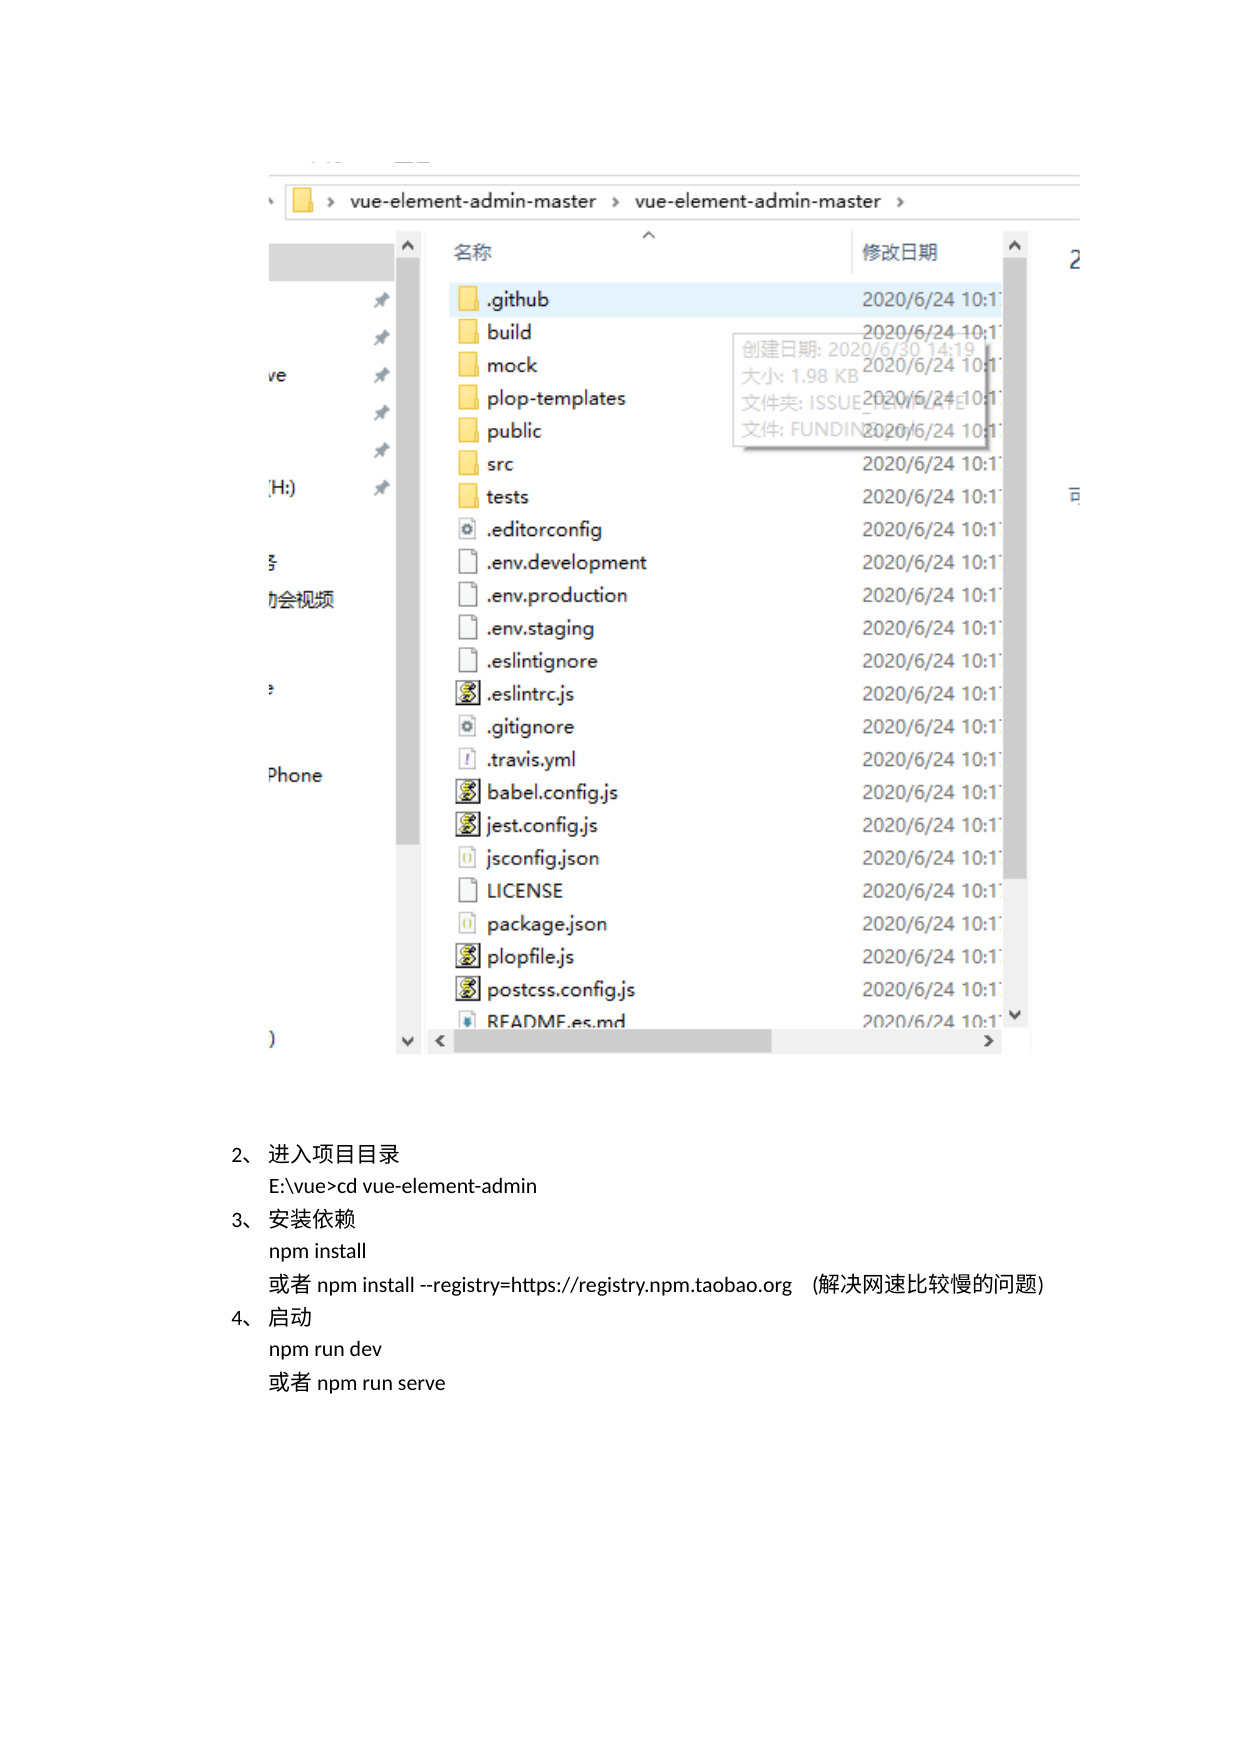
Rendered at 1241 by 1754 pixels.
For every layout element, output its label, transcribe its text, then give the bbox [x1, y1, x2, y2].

list npm run dev [269, 1332, 1053, 1364]
list 或者npm run serve [269, 1364, 1053, 1397]
list 或者npm install --registry=https://registry.npm.taobao.org (解决网速比较慢的问题) [269, 1267, 1053, 1299]
list 进入项目目录 [231, 1137, 1053, 1169]
list E:\vue>cd vue-element-admin [269, 1169, 1053, 1202]
list 启动 [231, 1299, 1053, 1332]
picture [268, 162, 1080, 1081]
list 安装依赖 [231, 1202, 1053, 1234]
list npm install [269, 1234, 1053, 1267]
